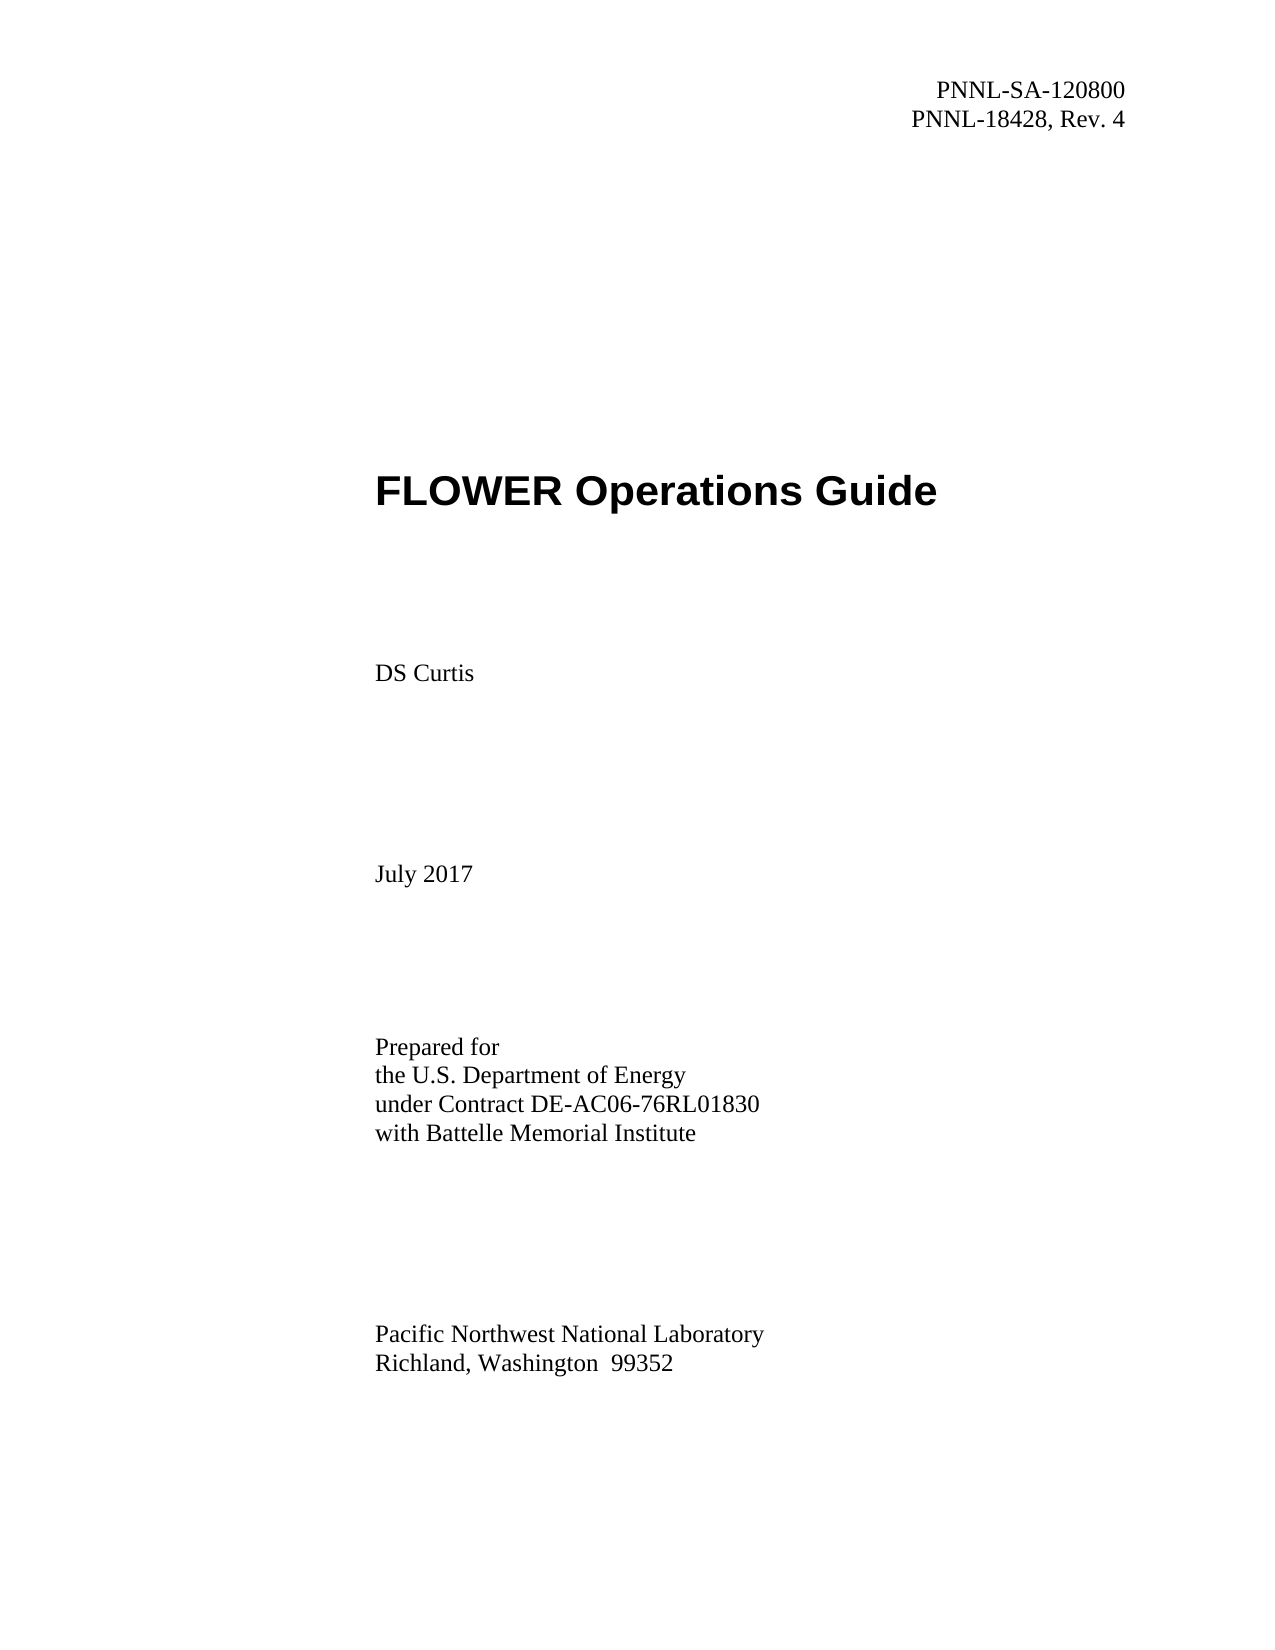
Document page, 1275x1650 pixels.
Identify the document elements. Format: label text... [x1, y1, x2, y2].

title under Contract DE-AC06-76RL01830 [375, 1089, 1125, 1118]
title the U.S. Department of Energy [375, 1060, 1125, 1089]
title DS Curtis [375, 658, 1125, 687]
title Richland, Washington 99352 [375, 1348, 1125, 1377]
title with Battelle Memorial Institute [375, 1118, 1125, 1147]
title Prepared for [375, 1032, 1125, 1060]
title Pacific Northwest National Laboratory [375, 1319, 1125, 1348]
